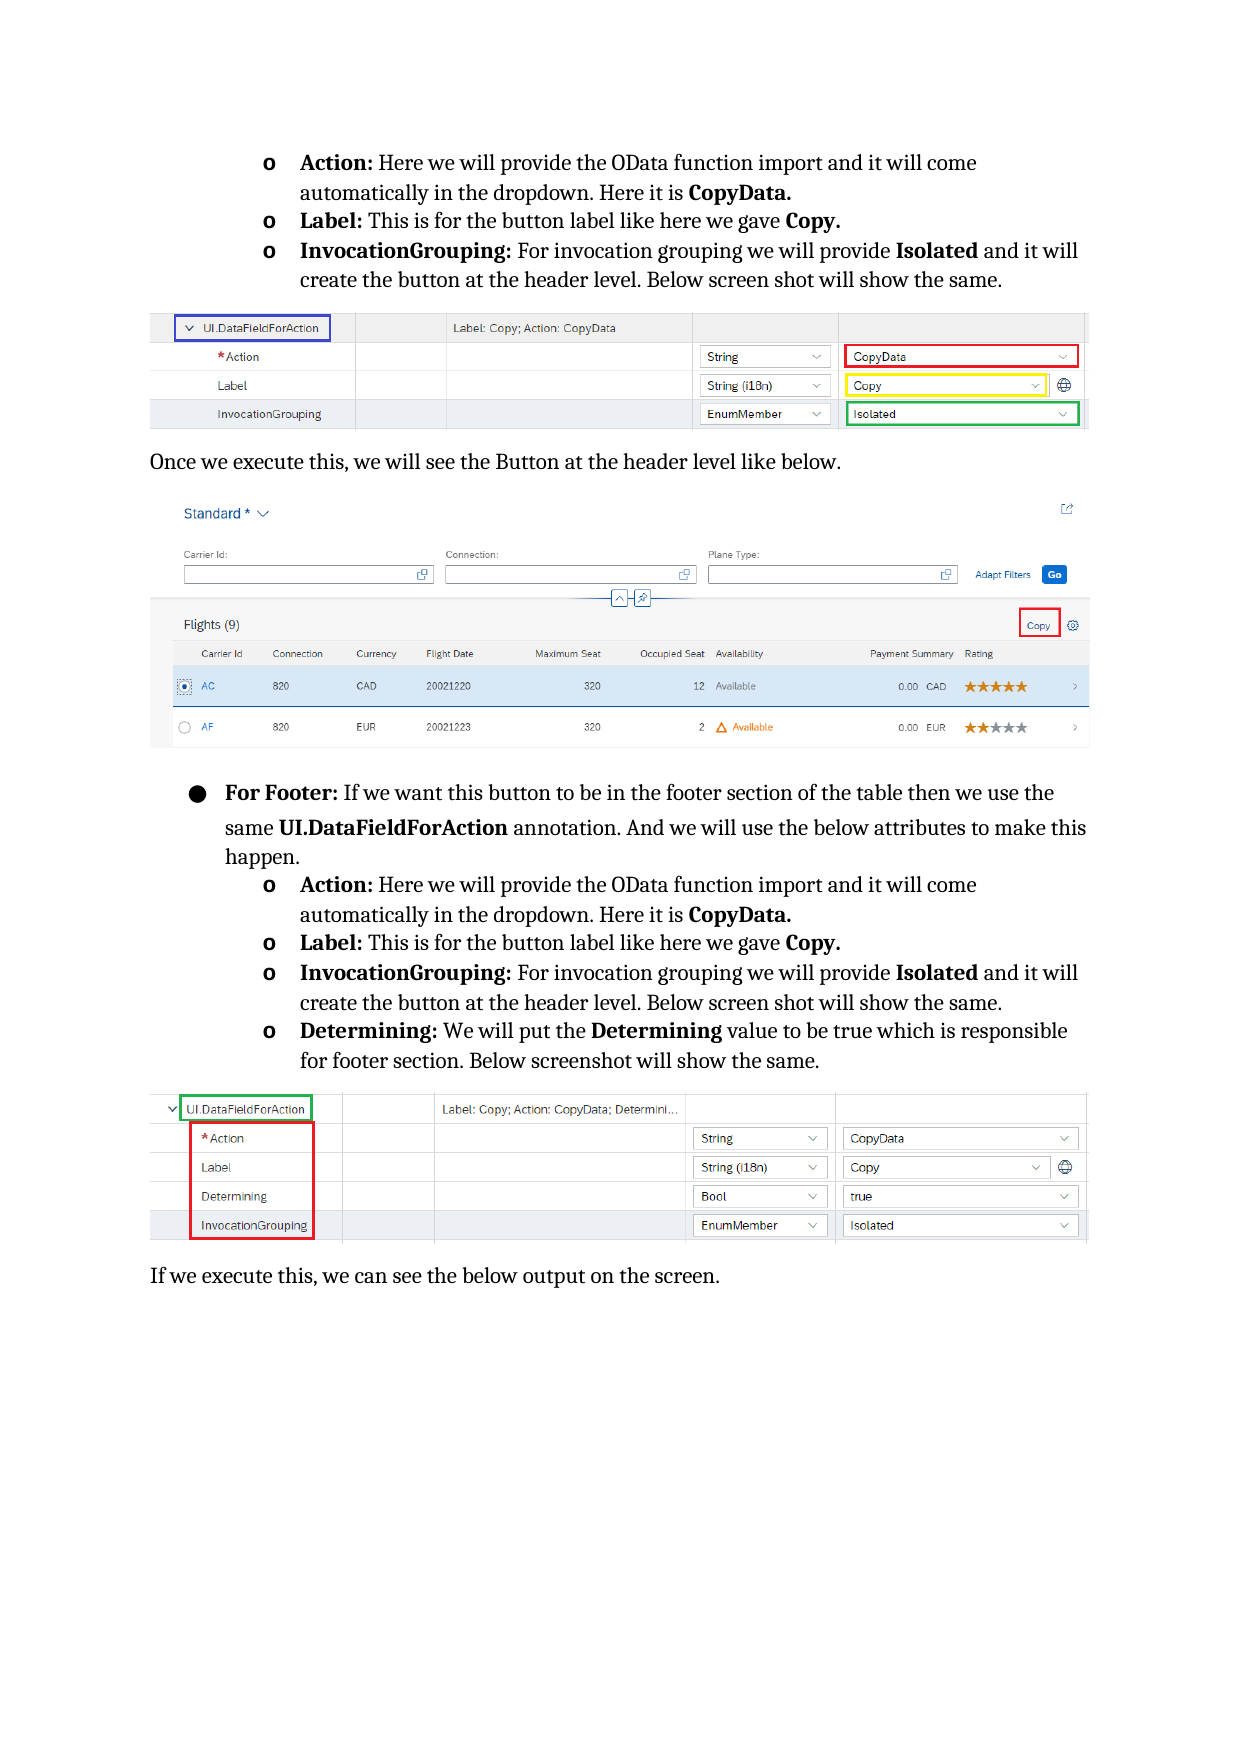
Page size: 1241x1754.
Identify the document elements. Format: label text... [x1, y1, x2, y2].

picture [150, 312, 1089, 430]
text Once we execute this, we will see the Button at the header level like below. [150, 448, 1090, 475]
list For Footer: If we want this button to be in the footer section of the table then we use the same UI.DataFieldForAction annotation. And we will use the below attributes to make this happen. [187, 766, 1090, 870]
list Action: Here we will provide the OData function import and it will come automatically in the dropdown. Here it is CopyData. [262, 872, 1090, 928]
list InvocationGrouping: For invocation grouping we will provide Isolated and it will create the button at the header level. Below screen shot will show the same. [262, 238, 1090, 294]
text If we execute this, we can see the below output on the screen. [150, 1263, 1090, 1289]
list InvocationGrouping: For invocation grouping we will provide Isolated and it will create the button at the header level. Below screen shot will show the same. [262, 960, 1090, 1016]
list Determining: We will put the Determining value to be true which is responsible for footer section. Below screenshot will show the same. [262, 1018, 1090, 1074]
list Label: This is for the button label like here we gave Copy. [262, 930, 1090, 958]
list Label: This is for the button label like here we gave Copy. [262, 208, 1090, 236]
list Action: Here we will provide the OData function import and it will come automatically in the dropdown. Here it is CopyData. [262, 150, 1090, 206]
picture [150, 1092, 1089, 1244]
picture [150, 493, 1091, 748]
